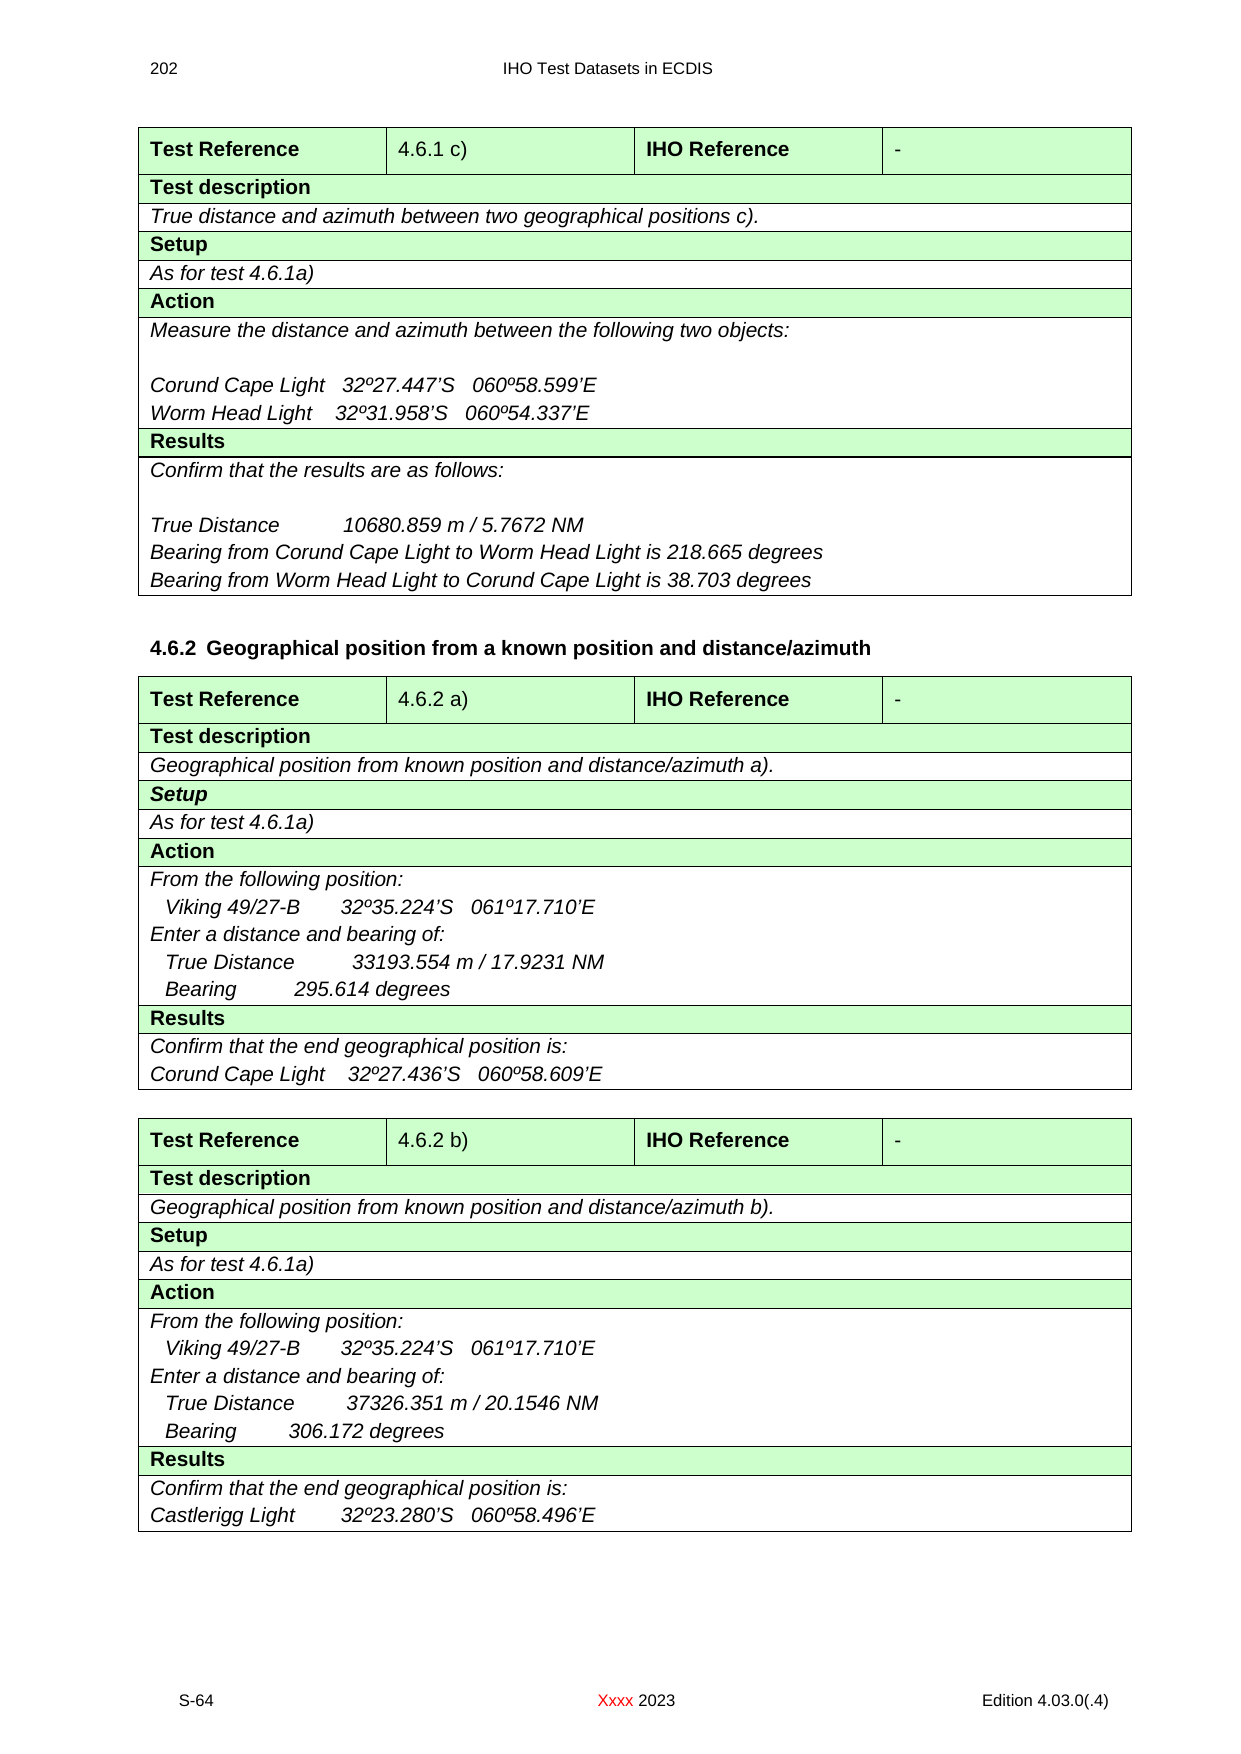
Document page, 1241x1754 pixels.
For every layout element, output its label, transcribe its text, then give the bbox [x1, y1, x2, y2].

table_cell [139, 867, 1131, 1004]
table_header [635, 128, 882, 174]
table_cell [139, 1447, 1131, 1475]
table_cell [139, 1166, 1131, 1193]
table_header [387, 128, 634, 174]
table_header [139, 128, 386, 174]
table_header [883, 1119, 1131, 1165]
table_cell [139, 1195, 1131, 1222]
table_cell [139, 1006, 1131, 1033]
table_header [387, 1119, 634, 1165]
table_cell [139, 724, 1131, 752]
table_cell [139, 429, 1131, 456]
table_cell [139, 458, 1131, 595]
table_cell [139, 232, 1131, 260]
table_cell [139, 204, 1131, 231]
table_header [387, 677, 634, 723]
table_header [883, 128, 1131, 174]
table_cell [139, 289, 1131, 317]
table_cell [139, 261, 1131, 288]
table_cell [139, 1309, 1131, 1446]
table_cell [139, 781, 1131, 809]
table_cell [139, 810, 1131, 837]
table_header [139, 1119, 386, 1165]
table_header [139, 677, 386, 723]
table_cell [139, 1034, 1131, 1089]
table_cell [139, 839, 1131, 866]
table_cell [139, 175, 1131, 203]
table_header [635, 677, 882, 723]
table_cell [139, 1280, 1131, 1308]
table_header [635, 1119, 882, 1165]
subtitle Geographical position from a known position and distance/azimuth [150, 636, 1137, 660]
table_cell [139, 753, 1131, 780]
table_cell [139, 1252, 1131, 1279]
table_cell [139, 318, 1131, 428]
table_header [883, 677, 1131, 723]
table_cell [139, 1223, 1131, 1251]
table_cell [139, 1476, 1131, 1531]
